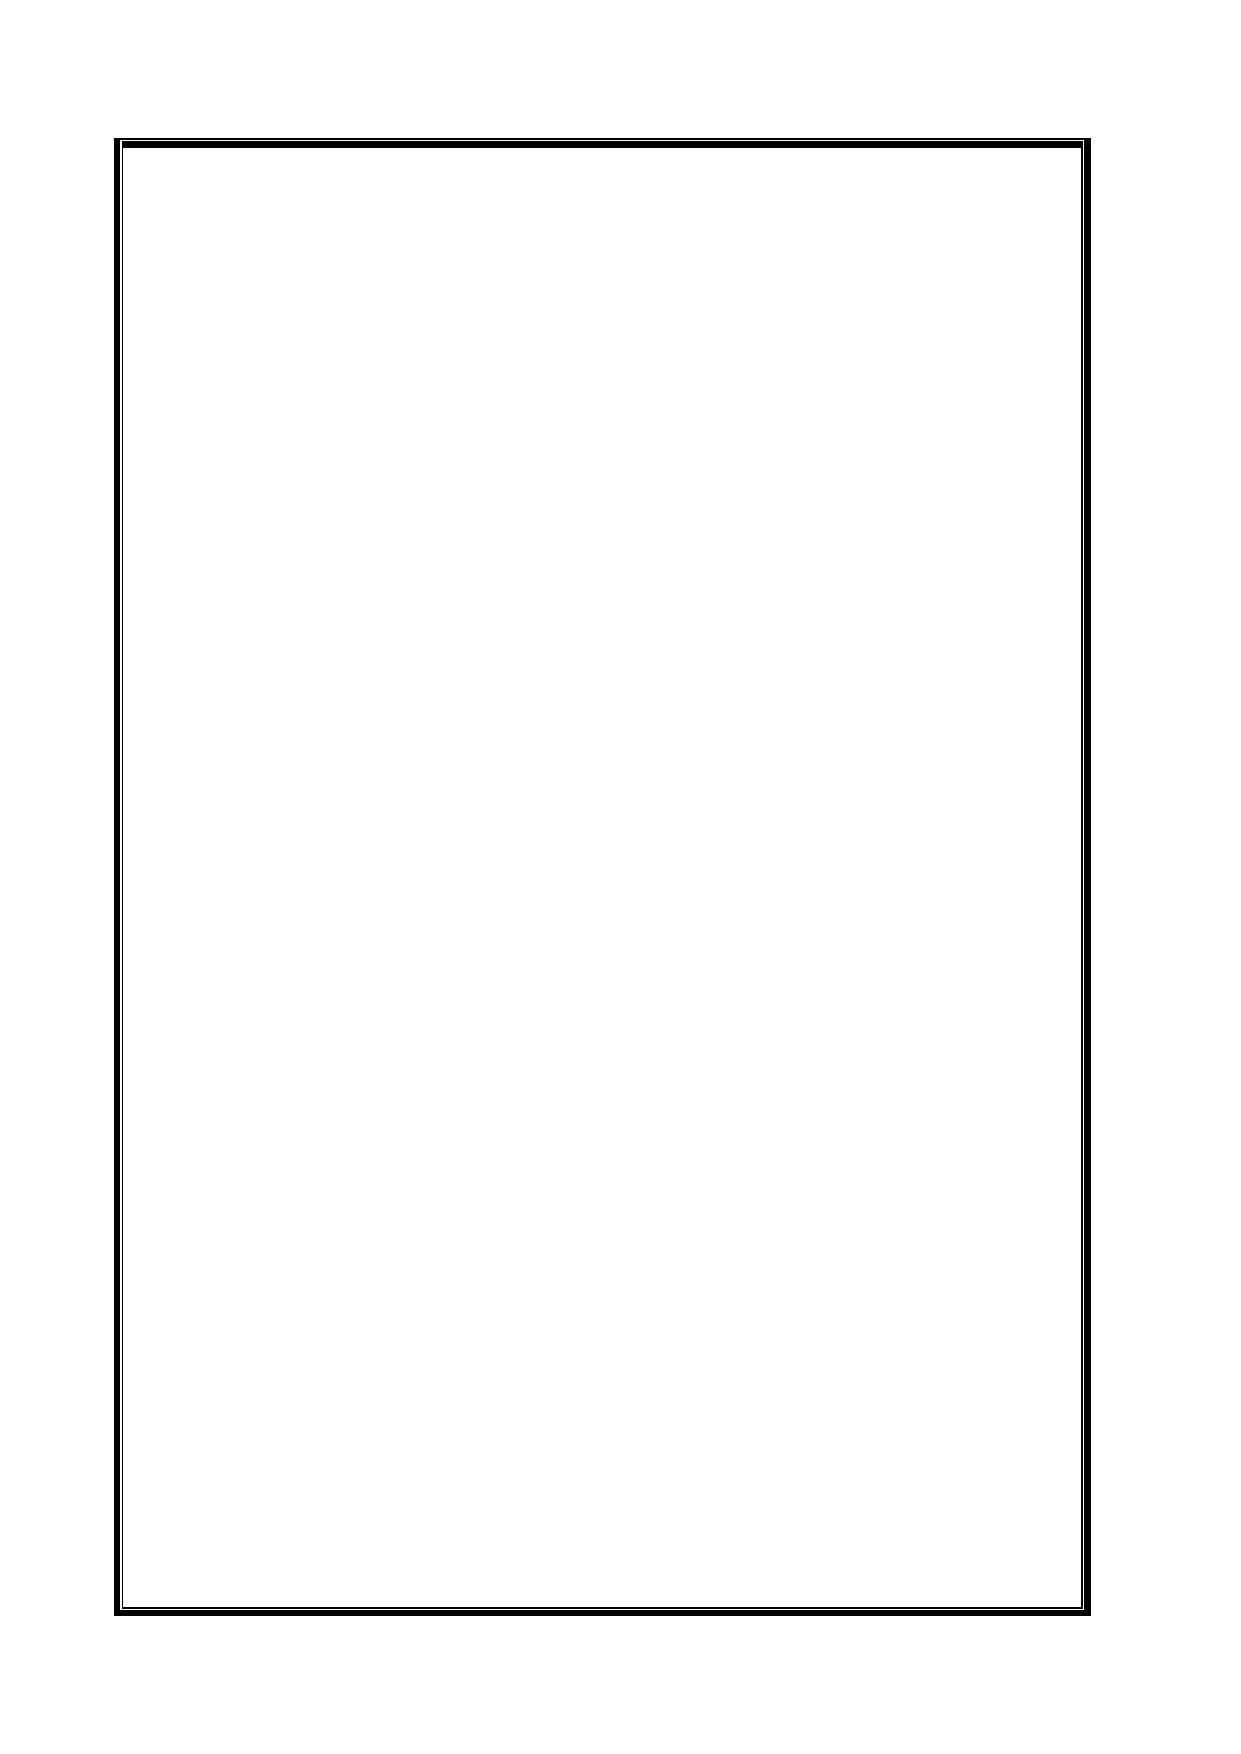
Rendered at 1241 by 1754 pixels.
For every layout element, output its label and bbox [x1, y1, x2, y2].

table_cell [123, 148, 1081, 1607]
